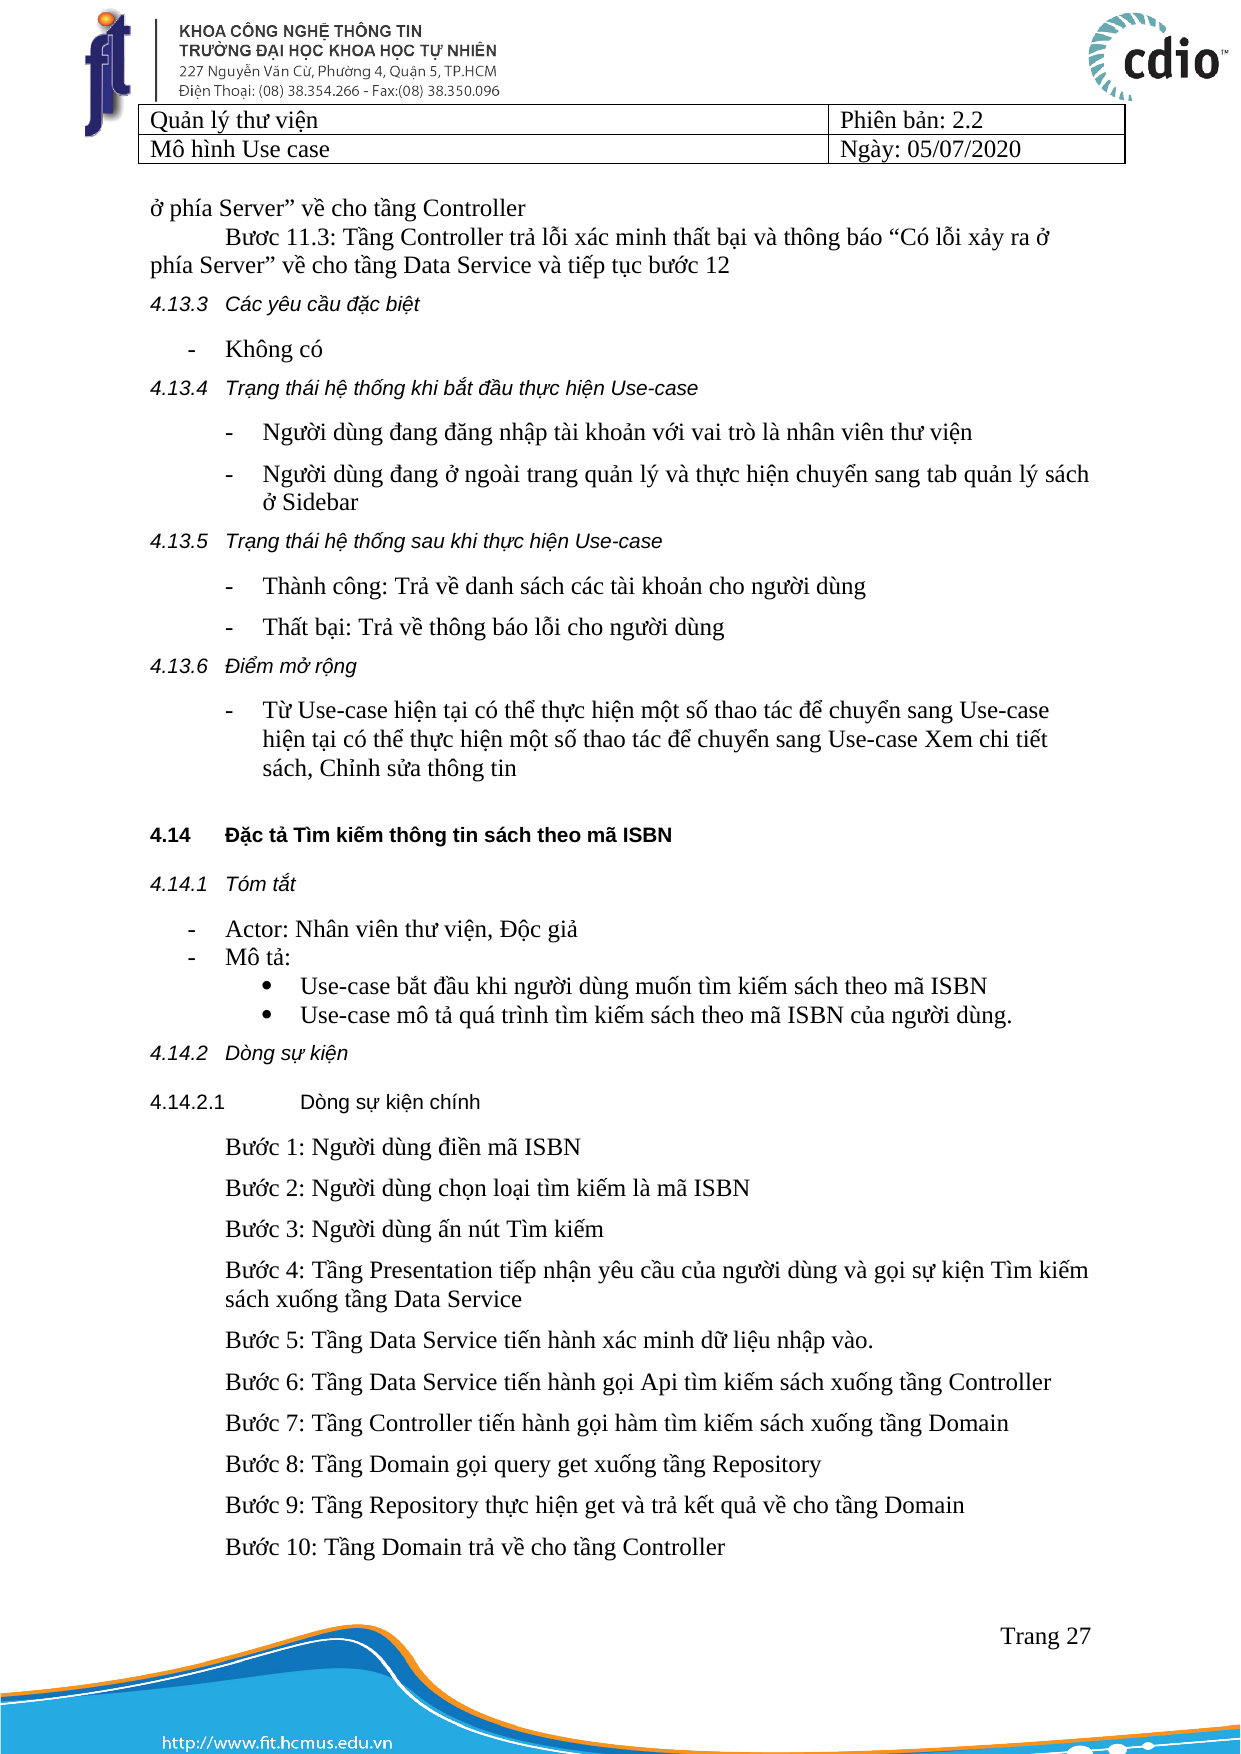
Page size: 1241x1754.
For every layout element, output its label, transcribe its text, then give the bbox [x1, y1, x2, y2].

text Bước 5: Tầng Data Service tiến hành xác minh dữ liệu nhập vào. [225, 1326, 1090, 1354]
subtitle Đặc tả Tìm kiếm thông tin sách theo mã ISBN [150, 823, 1090, 847]
list Thành công: Trả về danh sách các tài khoản cho người dùng [225, 571, 1090, 600]
picture [0, 1621, 1241, 1754]
list Actor: Nhân viên thư viện, Độc giả [187, 914, 1090, 942]
picture [139, 105, 828, 134]
subtitle Dòng sự kiện [150, 1041, 1090, 1065]
text Bước 10: Tầng Domain trả về cho tầng Controller [225, 1532, 1090, 1561]
subtitle Trạng thái hệ thống sau khi thực hiện Use-case [150, 529, 1090, 553]
text Bước 7: Tầng Controller tiến hành gọi hàm tìm kiếm sách xuống tầng Domain [225, 1408, 1090, 1437]
list Thất bại: Trả về thông báo lỗi cho người dùng [225, 612, 1090, 641]
text Bước 4: Tầng Presentation tiếp nhận yêu cầu của người dùng và gọi sự kiện Tìm kiếm sách xuống tầng Data Service [225, 1256, 1090, 1313]
picture [61, 1, 1241, 161]
list Không có [187, 334, 1090, 363]
picture [829, 135, 1124, 161]
text Bước 10.3: Tầng Domain log lỗi và trả kết quả xác minh thất bại mã lỗi “Có lỗi xảy ra ở phía Server” về cho tầng Controller [150, 193, 1090, 222]
subtitle Dòng sự kiện chính [150, 1090, 1090, 1114]
subtitle Các yêu cầu đặc biệt [150, 292, 1090, 316]
text Bươc 11.3: Tầng Controller trả lỗi xác minh thất bại và thông báo “Có lỗi xảy ra ở phía Server” về cho tầng Data Service và tiếp tục bước 12 [150, 222, 1090, 279]
list Người dùng đang ở ngoài trang quản lý và thực hiện chuyển sang tab quản lý sách ở Sidebar [225, 459, 1090, 516]
text Bước 3: Người dùng ấn nút Tìm kiếm [225, 1214, 1090, 1243]
picture [829, 105, 1124, 134]
picture [139, 135, 828, 161]
subtitle Điểm mở rộng [150, 653, 1090, 677]
list Mô tả: [187, 942, 1090, 971]
text Bước 8: Tầng Domain gọi query get xuống tầng Repository [225, 1449, 1090, 1478]
text Bước 1: Người dùng điền mã ISBN [225, 1132, 1090, 1161]
list Use-case bắt đầu khi người dùng muốn tìm kiếm sách theo mã ISBN [262, 971, 1090, 1000]
list Use-case mô tả quá trình tìm kiếm sách theo mã ISBN của người dùng. [262, 1000, 1090, 1029]
text Bước 9: Tầng Repository thực hiện get và trả kết quả về cho tầng Domain [225, 1491, 1090, 1519]
text Bước 6: Tầng Data Service tiến hành gọi Api tìm kiếm sách xuống tầng Controller [225, 1367, 1090, 1396]
subtitle Trạng thái hệ thống khi bắt đầu thực hiện Use-case [150, 375, 1090, 399]
list Từ Use-case hiện tại có thể thực hiện một số thao tác để chuyển sang Use-case hiện tại có thể thực hiện một số thao tác để chuyển sang Use-case Xem chi tiết sách, Chỉnh sửa thông tin [225, 696, 1090, 782]
text Bước 2: Người dùng chọn loại tìm kiếm là mã ISBN [225, 1173, 1090, 1202]
list Người dùng đang đăng nhập tài khoản với vai trò là nhân viên thư viện [225, 417, 1090, 446]
subtitle Tóm tắt [150, 872, 1090, 896]
